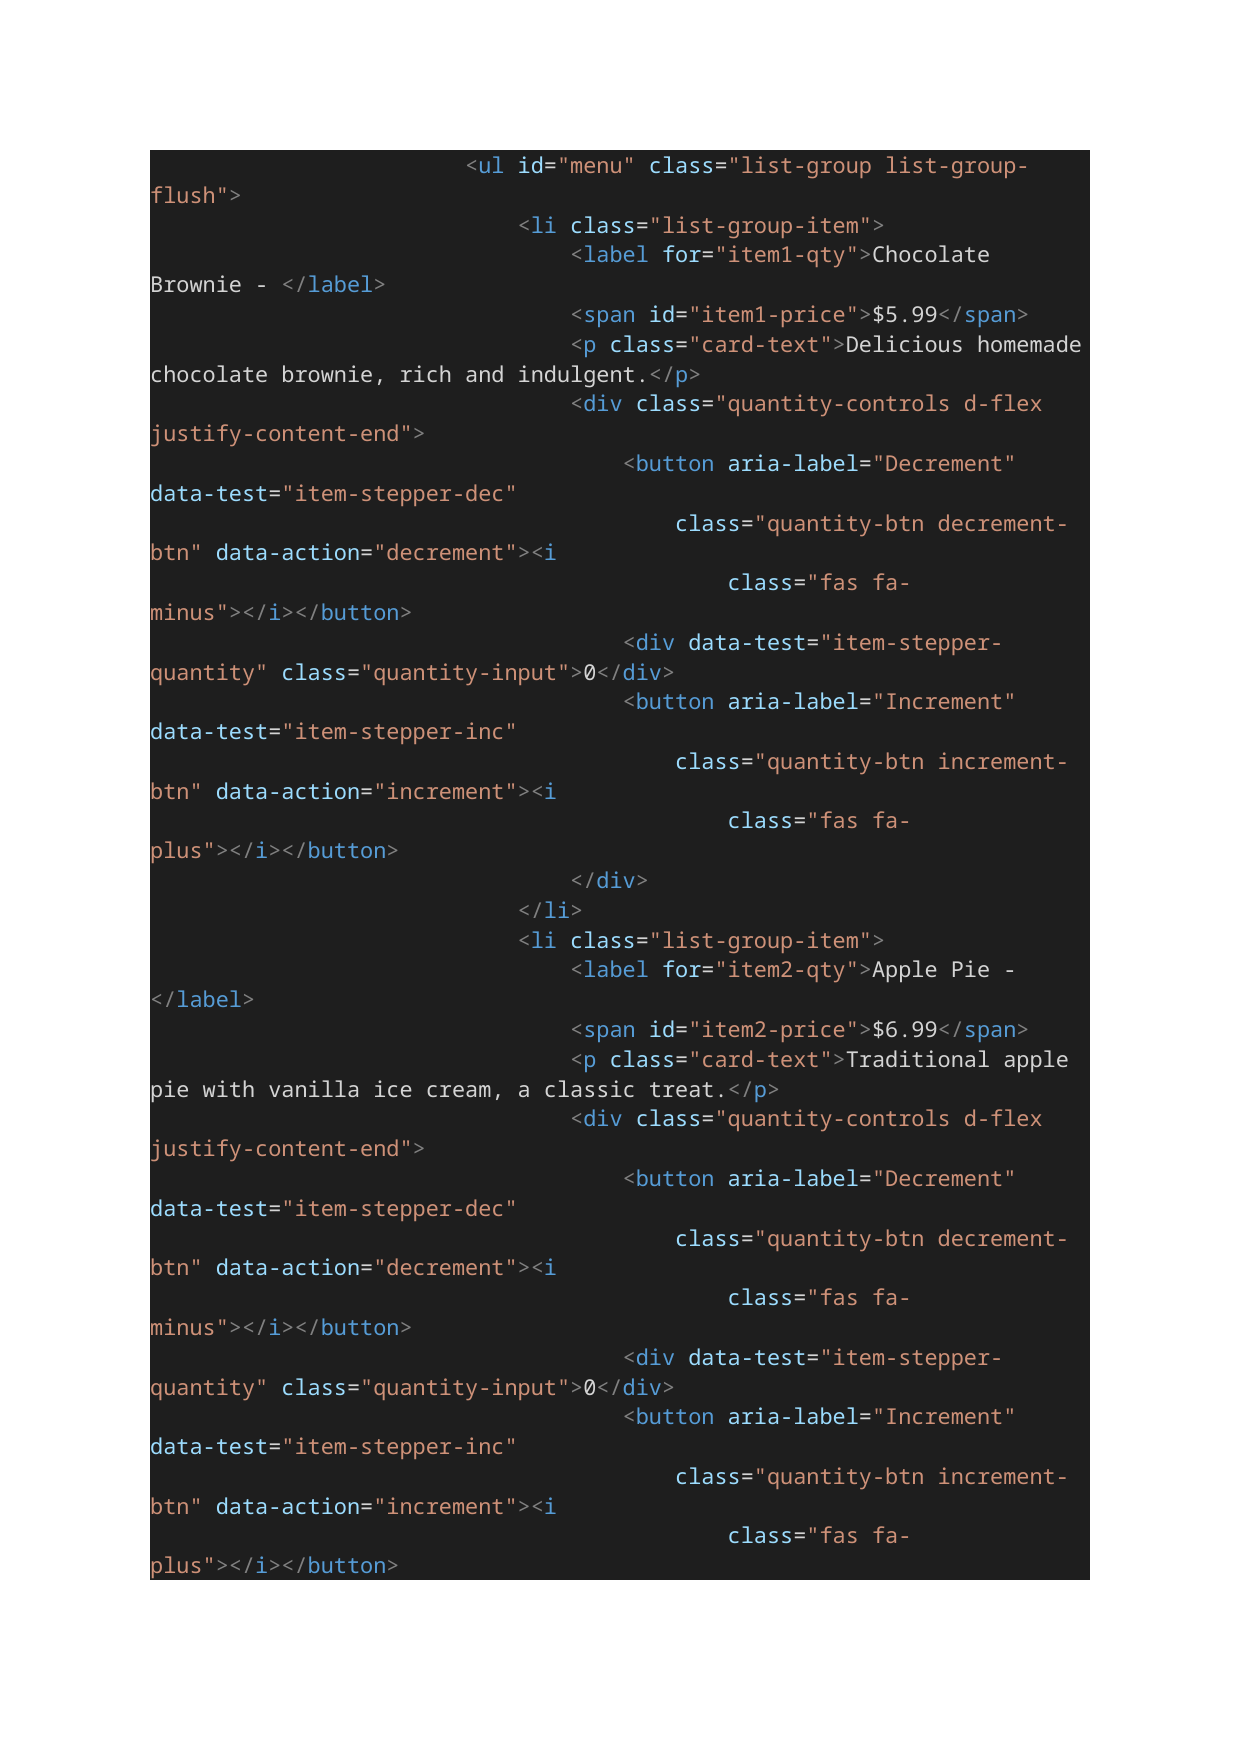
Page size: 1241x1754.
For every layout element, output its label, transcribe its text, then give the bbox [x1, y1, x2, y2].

text class="fas fa-plus"></i></button> [150, 1520, 1090, 1580]
text class="fas fa-minus"></i></button> [150, 567, 1090, 627]
text <p class="card-text">Delicious homemade chocolate brownie, rich and indulgent.</p> [150, 329, 1090, 388]
text <button aria-label="Decrement" data-test="item-stepper-dec" [150, 448, 1090, 507]
text <div data-test="item-stepper-quantity" class="quantity-input">0</div> [150, 627, 1090, 686]
text <li class="list-group-item"> [150, 924, 1090, 954]
text <button aria-label="Decrement" data-test="item-stepper-dec" [150, 1163, 1090, 1222]
text <ul id="menu" class="list-group list-group-flush"> [150, 150, 1090, 209]
text <button aria-label="Increment" data-test="item-stepper-inc" [150, 1401, 1090, 1461]
text class="quantity-btn decrement-btn" data-action="decrement"><i [150, 1222, 1090, 1282]
text <div data-test="item-stepper-quantity" class="quantity-input">0</div> [150, 1342, 1090, 1401]
text <div class="quantity-controls d-flex justify-content-end"> [150, 1103, 1090, 1163]
text class="quantity-btn increment-btn" data-action="increment"><i [150, 746, 1090, 805]
text </div> [150, 865, 1090, 895]
text <span id="item1-price">$5.99</span> [150, 299, 1090, 329]
text <label for="item1-qty">Chocolate Brownie - </label> [150, 239, 1090, 299]
text <div class="quantity-controls d-flex justify-content-end"> [150, 388, 1090, 448]
text <button aria-label="Increment" data-test="item-stepper-inc" [150, 686, 1090, 746]
text class="quantity-btn decrement-btn" data-action="decrement"><i [150, 507, 1090, 567]
text class="fas fa-minus"></i></button> [150, 1282, 1090, 1342]
text <li class="list-group-item"> [150, 209, 1090, 239]
text </li> [150, 895, 1090, 924]
text <label for="item2-qty">Apple Pie - </label> [150, 954, 1090, 1014]
text class="quantity-btn increment-btn" data-action="increment"><i [150, 1461, 1090, 1520]
text <p class="card-text">Traditional apple pie with vanilla ice cream, a classic treat.</p> [150, 1044, 1090, 1103]
text <span id="item2-price">$6.99</span> [150, 1014, 1090, 1044]
text class="fas fa-plus"></i></button> [150, 805, 1090, 865]
